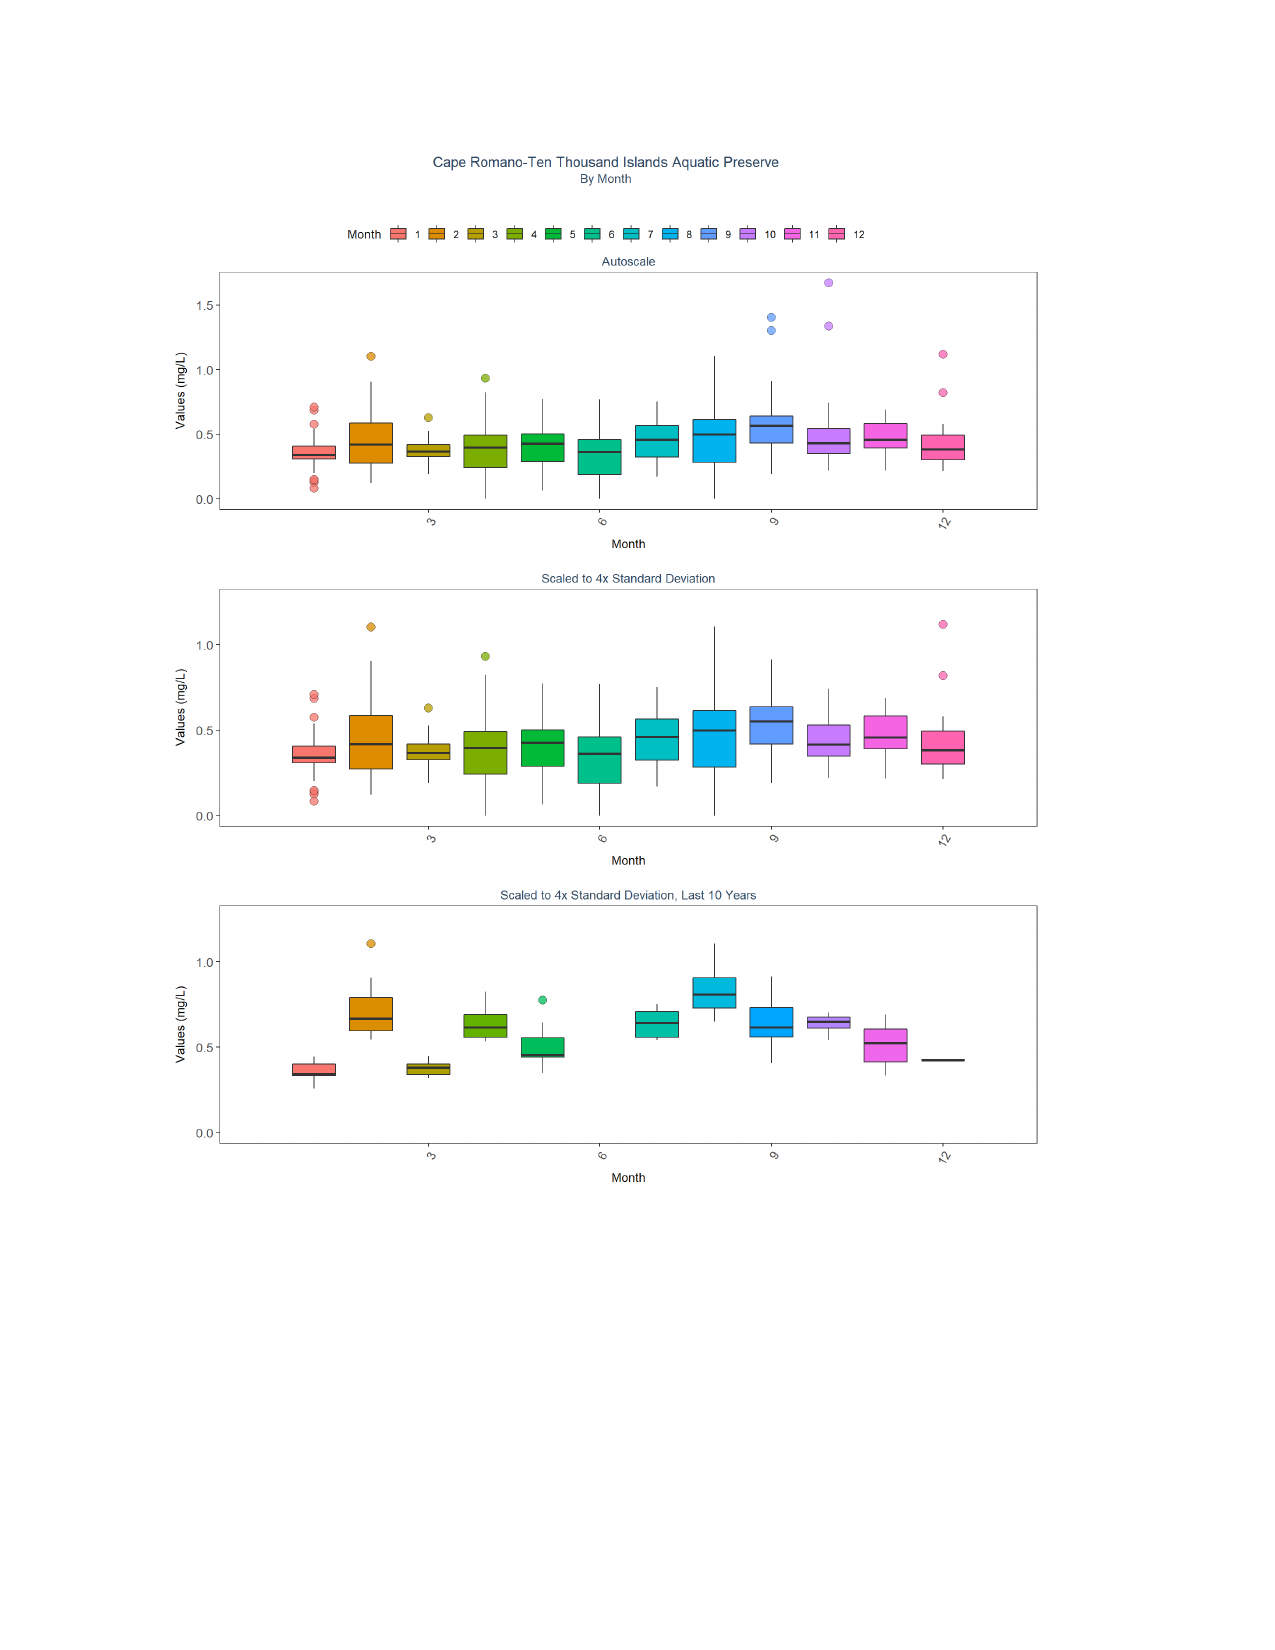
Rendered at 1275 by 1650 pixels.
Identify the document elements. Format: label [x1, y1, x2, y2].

picture [168, 150, 1044, 1200]
